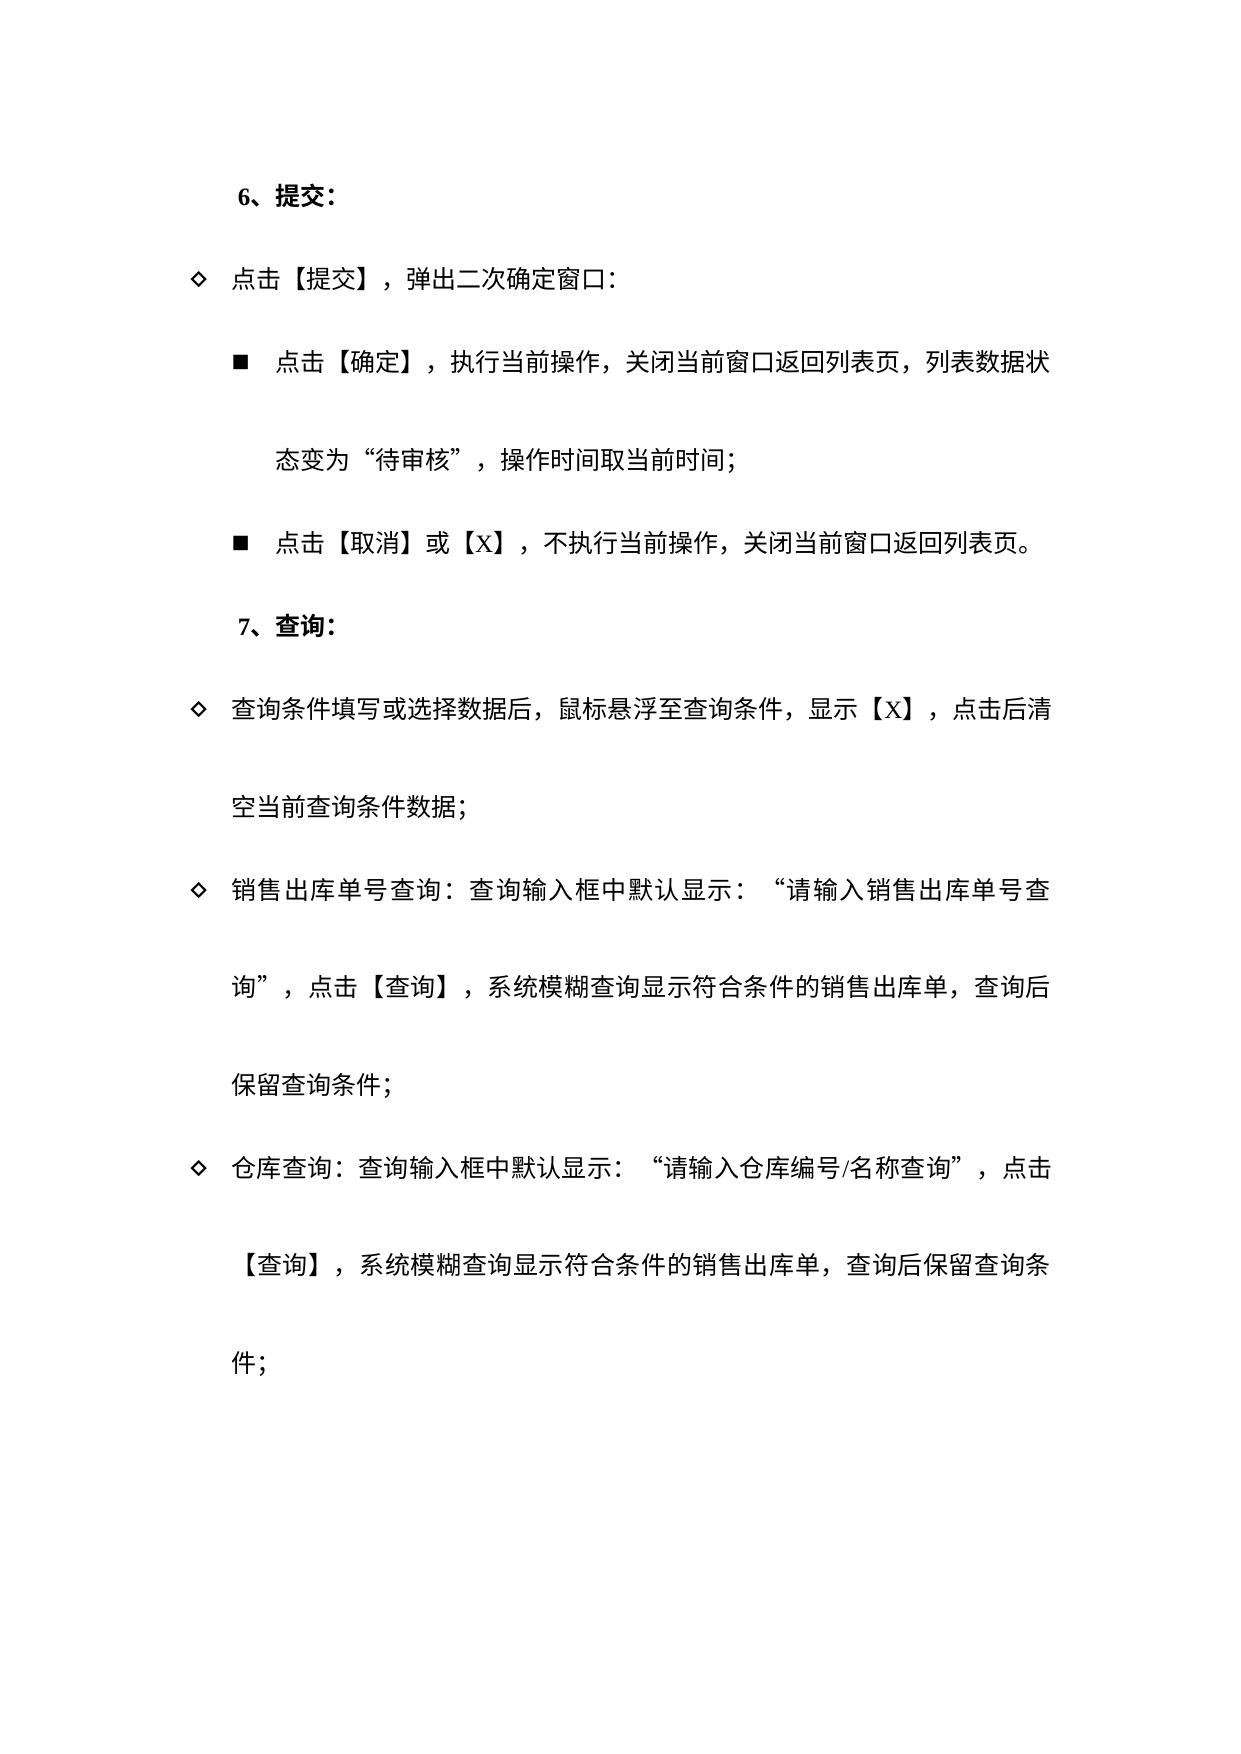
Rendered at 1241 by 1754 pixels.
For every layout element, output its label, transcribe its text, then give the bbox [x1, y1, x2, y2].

list 仓库查询：查询输入框中默认显示：“请输入仓库编号/名称查询”，点击【查询】，系统模糊查询显示符合条件的销售出库单，查询后保留查询条件； [187, 1134, 1053, 1394]
list 销售出库单号查询：查询输入框中默认显示：“请输入销售出库单号查询”，点击【查询】，系统模糊查询显示符合条件的销售出库单，查询后保留查询条件； [187, 856, 1053, 1116]
list 查询条件填写或选择数据后，鼠标悬浮至查询条件，显示【X】，点击后清空当前查询条件数据； [187, 675, 1053, 838]
text 6、提交： [187, 162, 1053, 227]
list 点击【确定】，执行当前操作，关闭当前窗口返回列表页，列表数据状态变为“待审核”，操作时间取当前时间； [231, 328, 1053, 491]
list 点击【取消】或【X】，不执行当前操作，关闭当前窗口返回列表页。 [231, 509, 1053, 574]
list 点击【提交】，弹出二次确定窗口： [187, 245, 1053, 310]
text 7、查询： [187, 592, 1053, 657]
